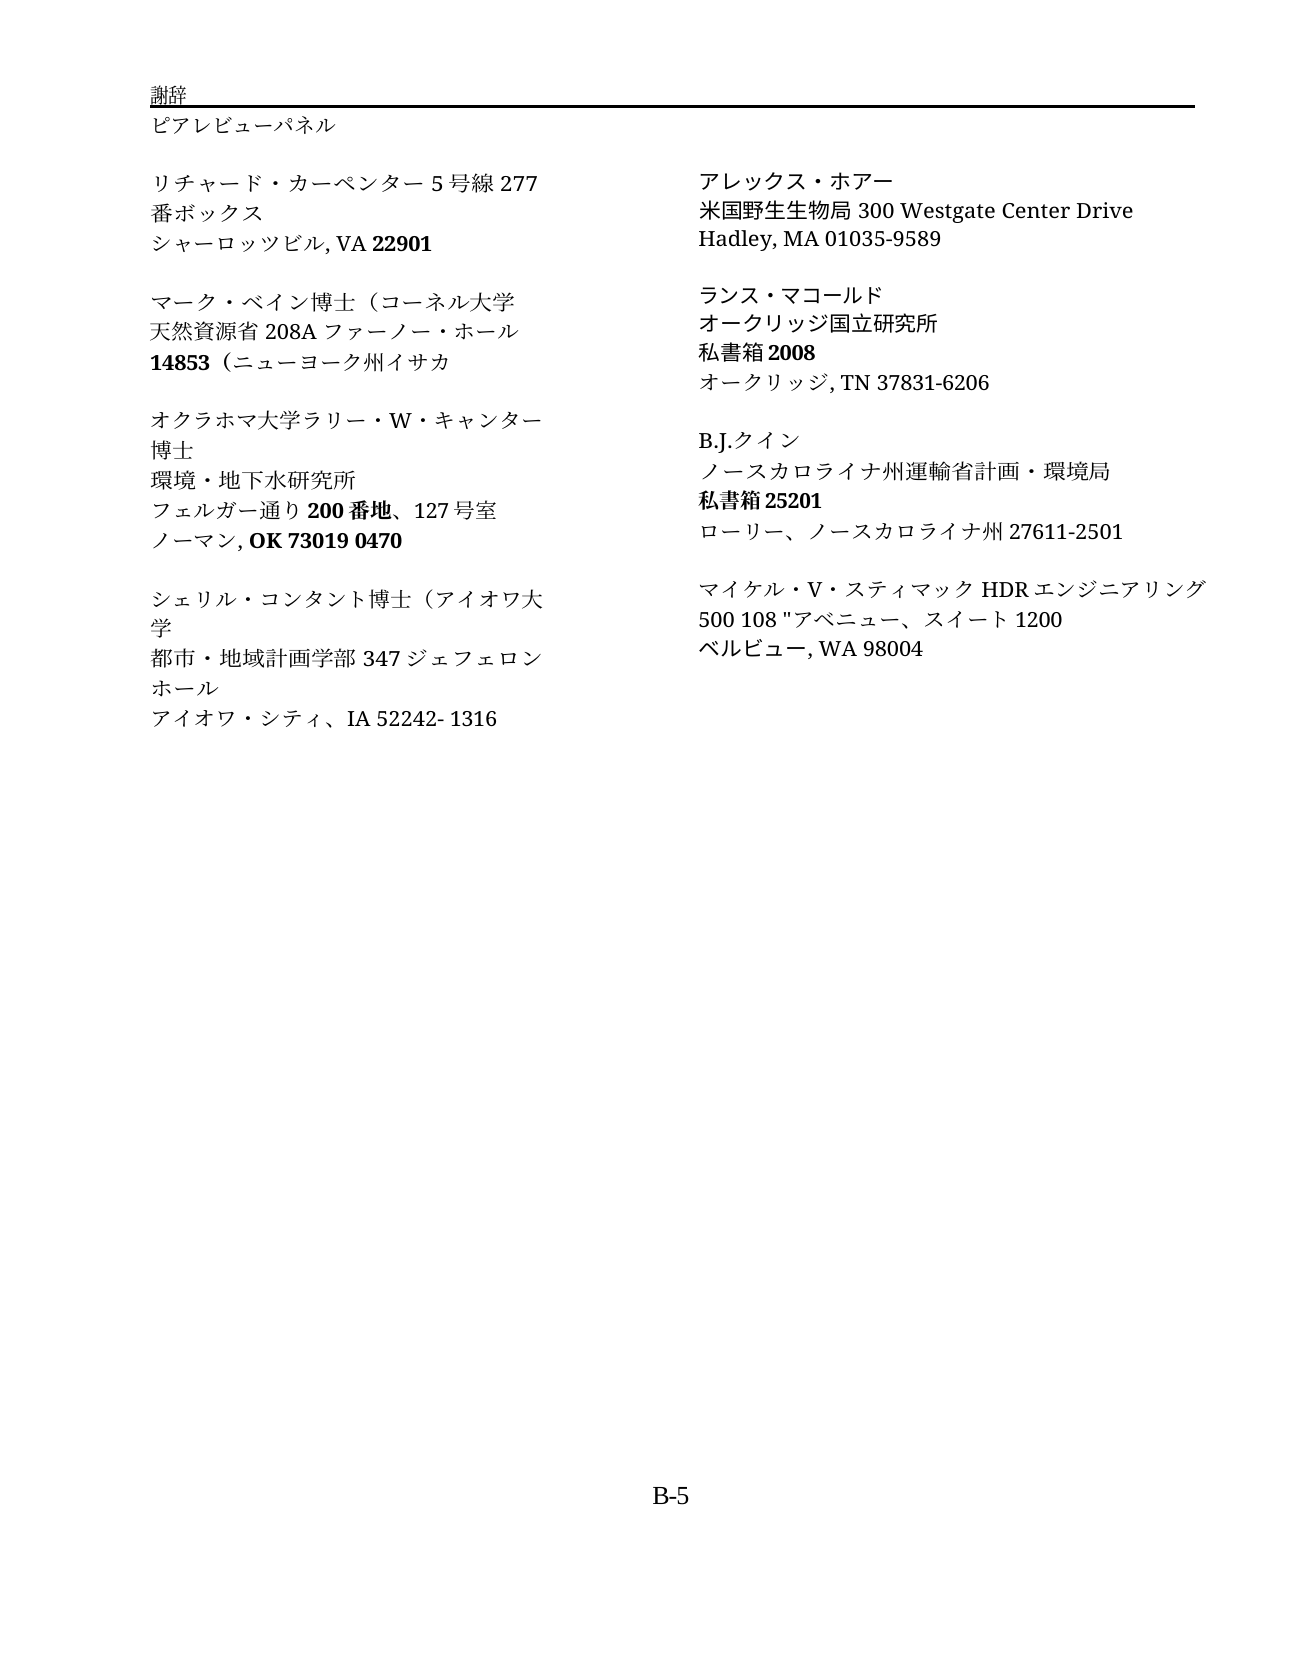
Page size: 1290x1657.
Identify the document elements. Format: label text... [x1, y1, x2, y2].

text フェルガー通り200番地、127号室 [150, 494, 564, 524]
text 天然資源省 208A ファーノー・ホール [149, 316, 564, 346]
text ピアレビューパネル [150, 109, 1214, 139]
text オークリッジ, TN 37831-6206 [698, 366, 1214, 397]
text 私書箱25201 [698, 485, 1214, 515]
text アイオワ・シティ、IA 52242- 1316 [150, 703, 564, 733]
text 14853（ニューヨーク州イサカ [150, 346, 564, 376]
text ランス・マコールド [698, 281, 1214, 309]
text 環境・地下水研究所 [150, 464, 564, 494]
text 500 108 "アベニュー、スイート1200 [698, 604, 1214, 634]
text マイケル・V・スティマック HDRエンジニアリング [698, 574, 1214, 604]
text ノースカロライナ州運輸省計画・環境局 [698, 455, 1214, 485]
text B.J.クイン [698, 425, 1214, 455]
text ローリー、ノースカロライナ州27611-2501 [698, 515, 1214, 545]
text ノーマン, OK 73019 0470 [150, 524, 564, 554]
text シェリル・コンタント博士（アイオワ大学 [150, 583, 564, 643]
text オクラホマ大学ラリー・W・キャンター博士 [149, 404, 564, 464]
text 私書箱2008 [698, 338, 1214, 366]
text アレックス・ホアー [698, 167, 1214, 196]
text 都市・地域計画学部 347ジェフェロンホール [150, 643, 564, 703]
text リチャード・カーペンター 5号線 277番ボックス [150, 167, 564, 227]
subtitle 謝辞 [150, 79, 1214, 109]
text シャーロッツビル, VA 22901 [150, 227, 564, 257]
text マーク・ベイン博士（コーネル大学 [150, 286, 564, 316]
text オークリッジ国立研究所 [698, 309, 1214, 338]
text ベルビュー, WA 98004 [698, 634, 1214, 662]
text 米国野生生物局 300 Westgate Center Drive Hadley, MA 01035-9589 [698, 196, 1214, 253]
